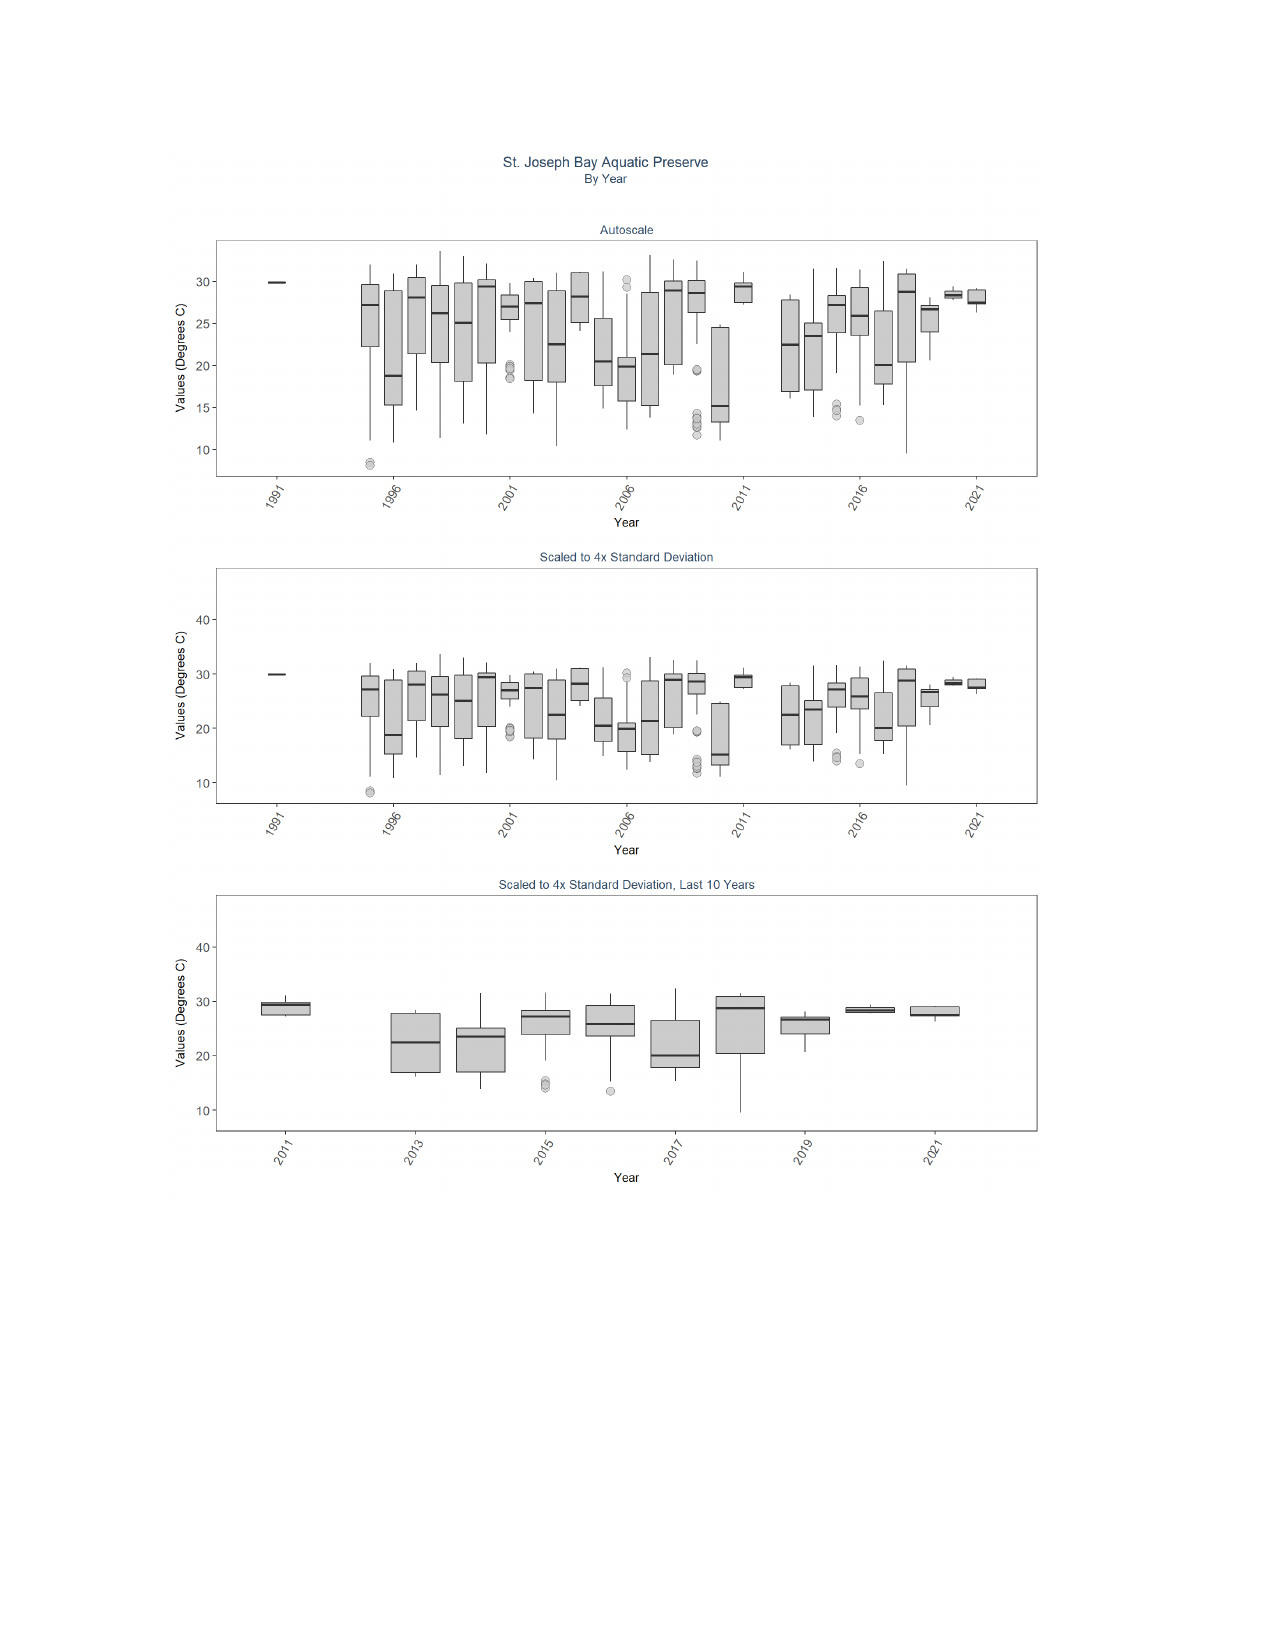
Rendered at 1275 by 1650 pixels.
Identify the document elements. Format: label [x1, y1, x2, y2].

picture [168, 150, 1044, 1200]
